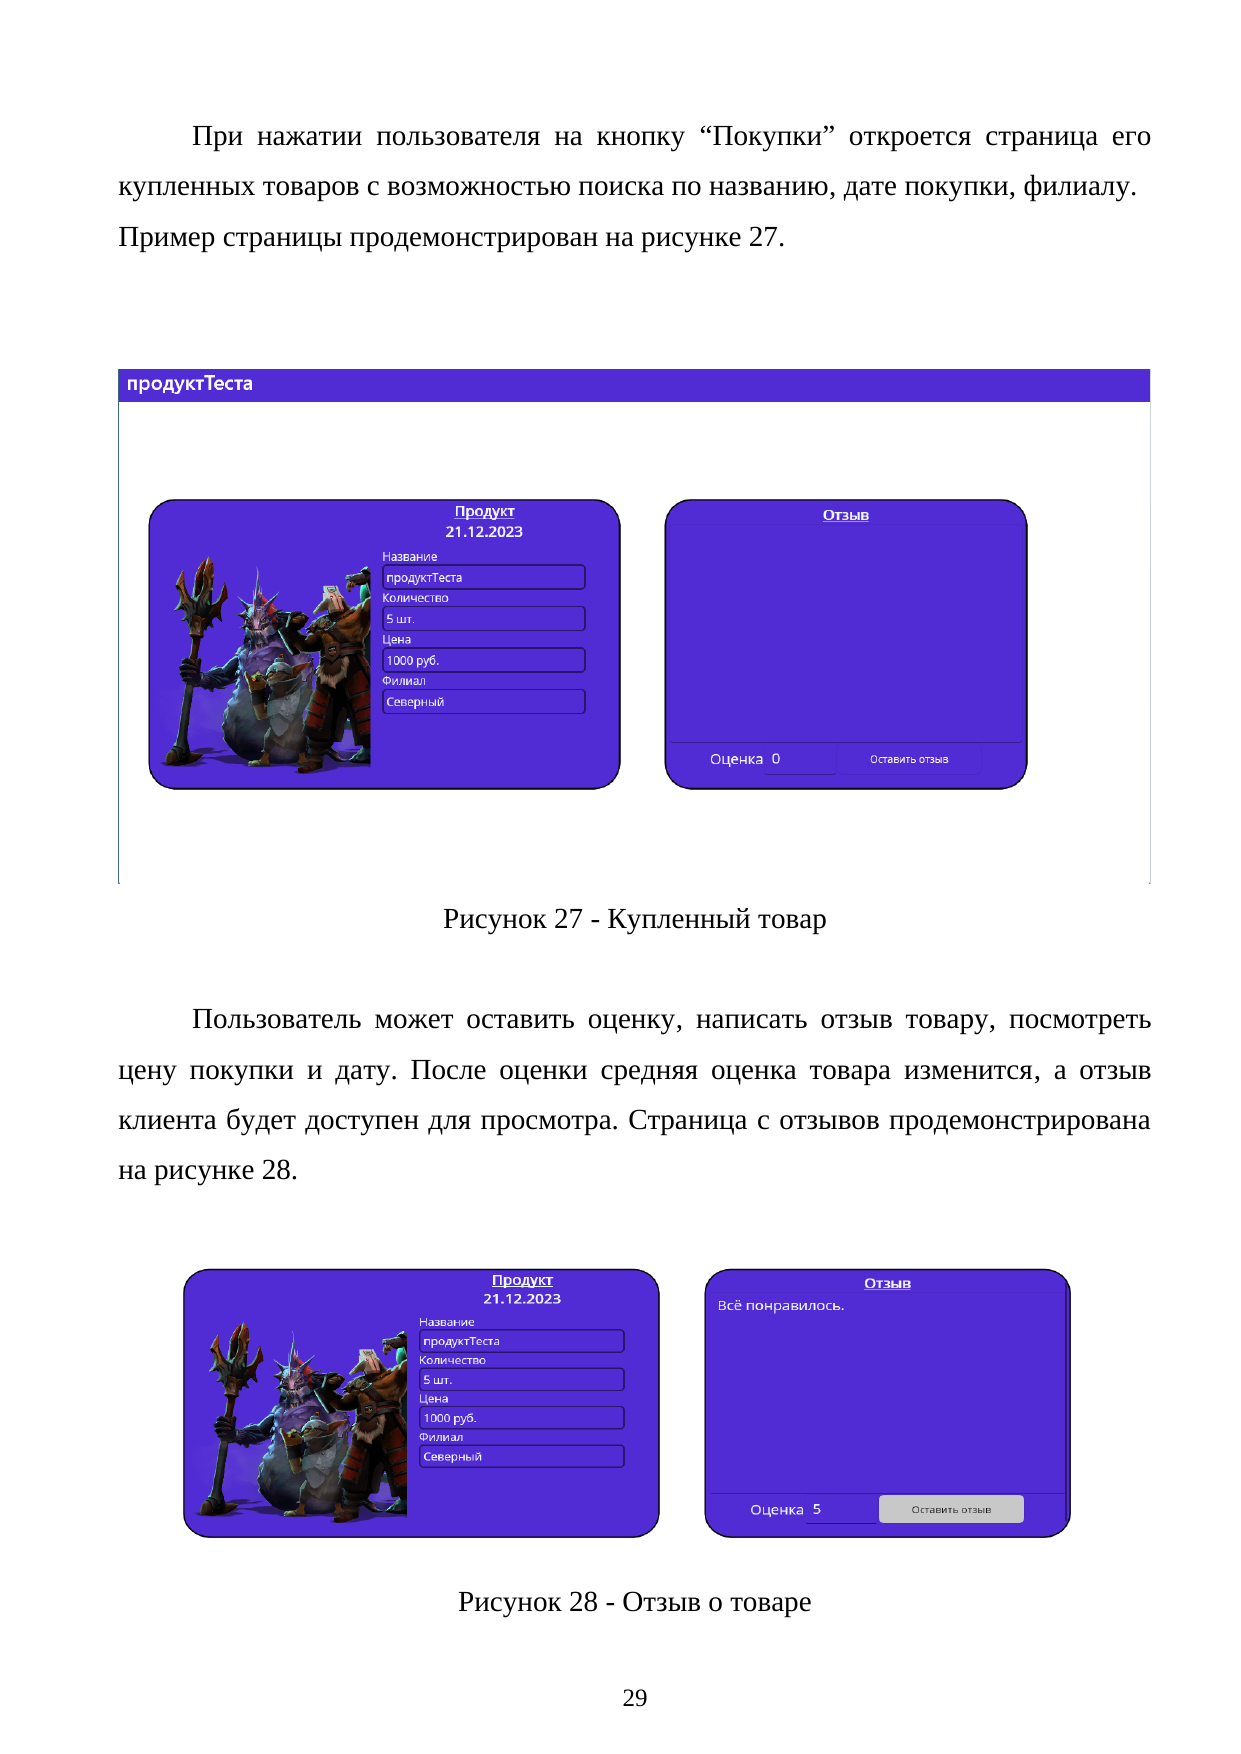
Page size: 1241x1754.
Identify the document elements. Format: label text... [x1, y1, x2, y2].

text Рисунок 27 - Купленный товар [118, 901, 1152, 934]
picture [118, 369, 1151, 884]
picture [172, 1253, 1098, 1568]
text Пример страницы продемонстрирован на рисунке 27. [118, 219, 1152, 252]
text При нажатии пользователя на кнопку “Покупки” откроется страница его купленных товаров с возможностью поиска по названию, дате покупки, филиалу. [118, 118, 1152, 202]
text Пользователь может оставить оценку, написать отзыв товару, посмотреть цену покупки и дату. После оценки средняя оценка товара изменится, а отзыв клиента будет доступен для просмотра. Страница с отзывов продемонстрирована на рисунке 28. [118, 1001, 1152, 1186]
